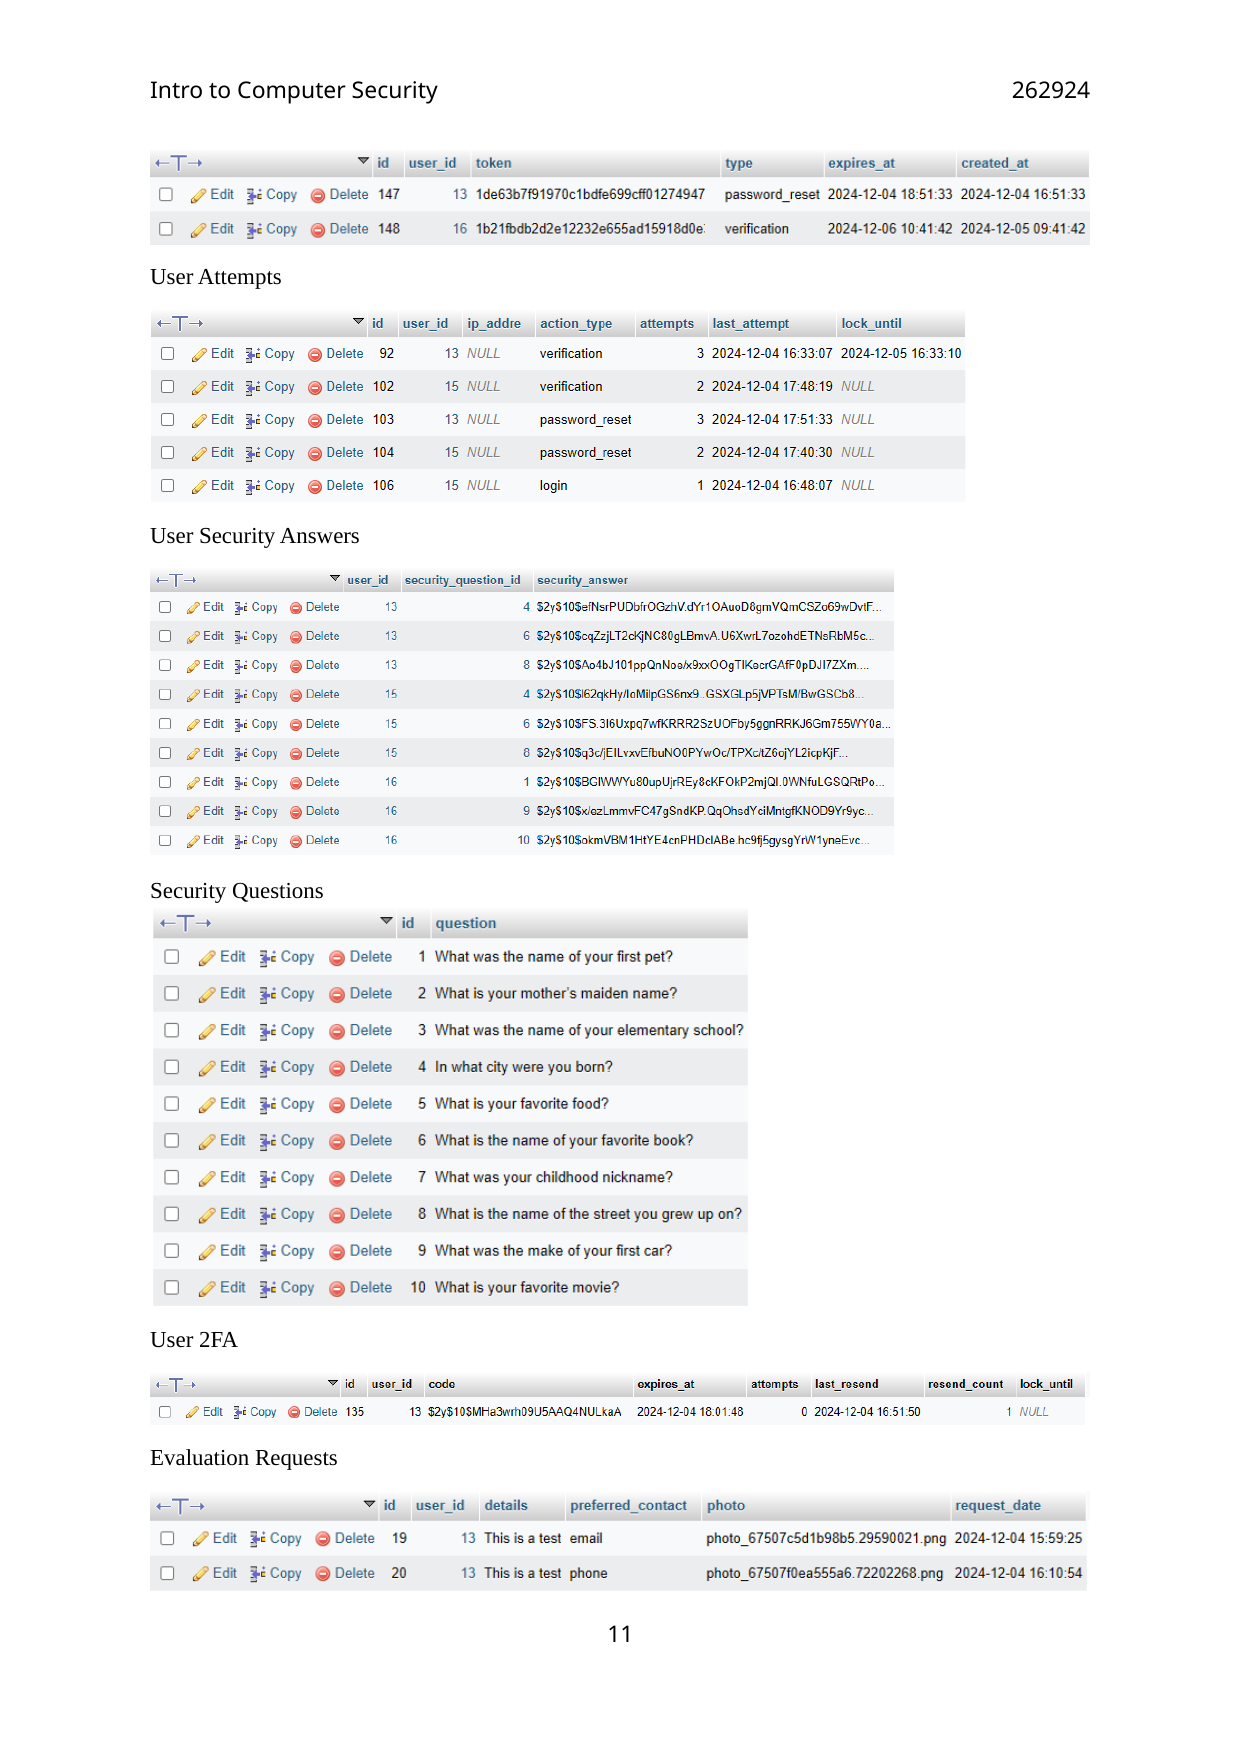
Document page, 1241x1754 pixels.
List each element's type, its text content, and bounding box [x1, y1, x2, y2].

picture [150, 1370, 1091, 1425]
picture [150, 1489, 1091, 1596]
picture [150, 308, 966, 504]
picture [150, 567, 895, 859]
text Evaluation Requests [150, 1444, 1090, 1470]
picture [150, 150, 1091, 245]
text User Security Answers [150, 522, 1090, 549]
text User 2FA [150, 1326, 1090, 1352]
text User Attempts [150, 263, 1090, 290]
picture [150, 906, 749, 1307]
